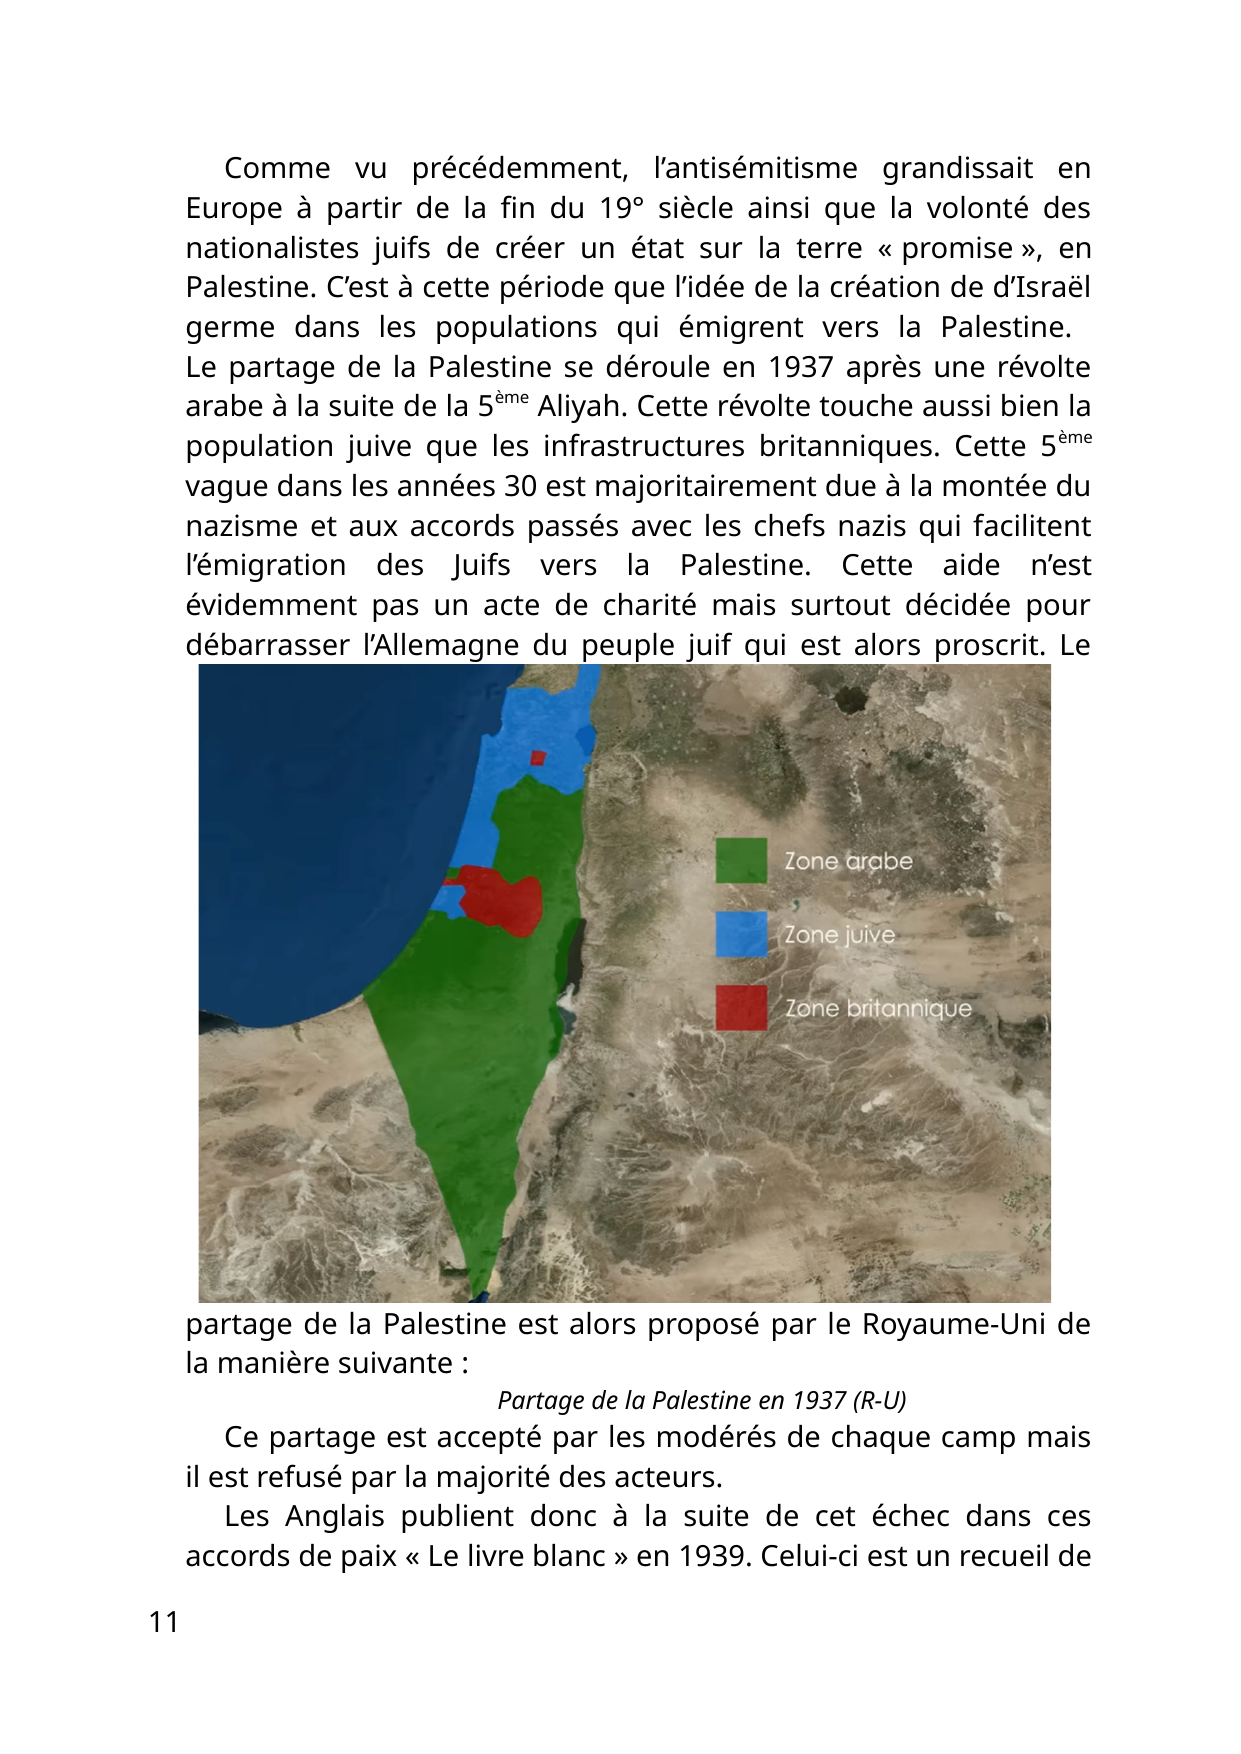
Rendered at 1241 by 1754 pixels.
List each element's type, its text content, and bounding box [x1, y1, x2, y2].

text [185, 1496, 1093, 1575]
picture [198, 664, 1052, 1303]
text Partage de la Palestine en 1937 (R-U) [185, 1382, 1093, 1416]
text Ce partage est accepté par les modérés de chaque camp mais il est refusé par la majorité des acteurs. [185, 1416, 1093, 1496]
